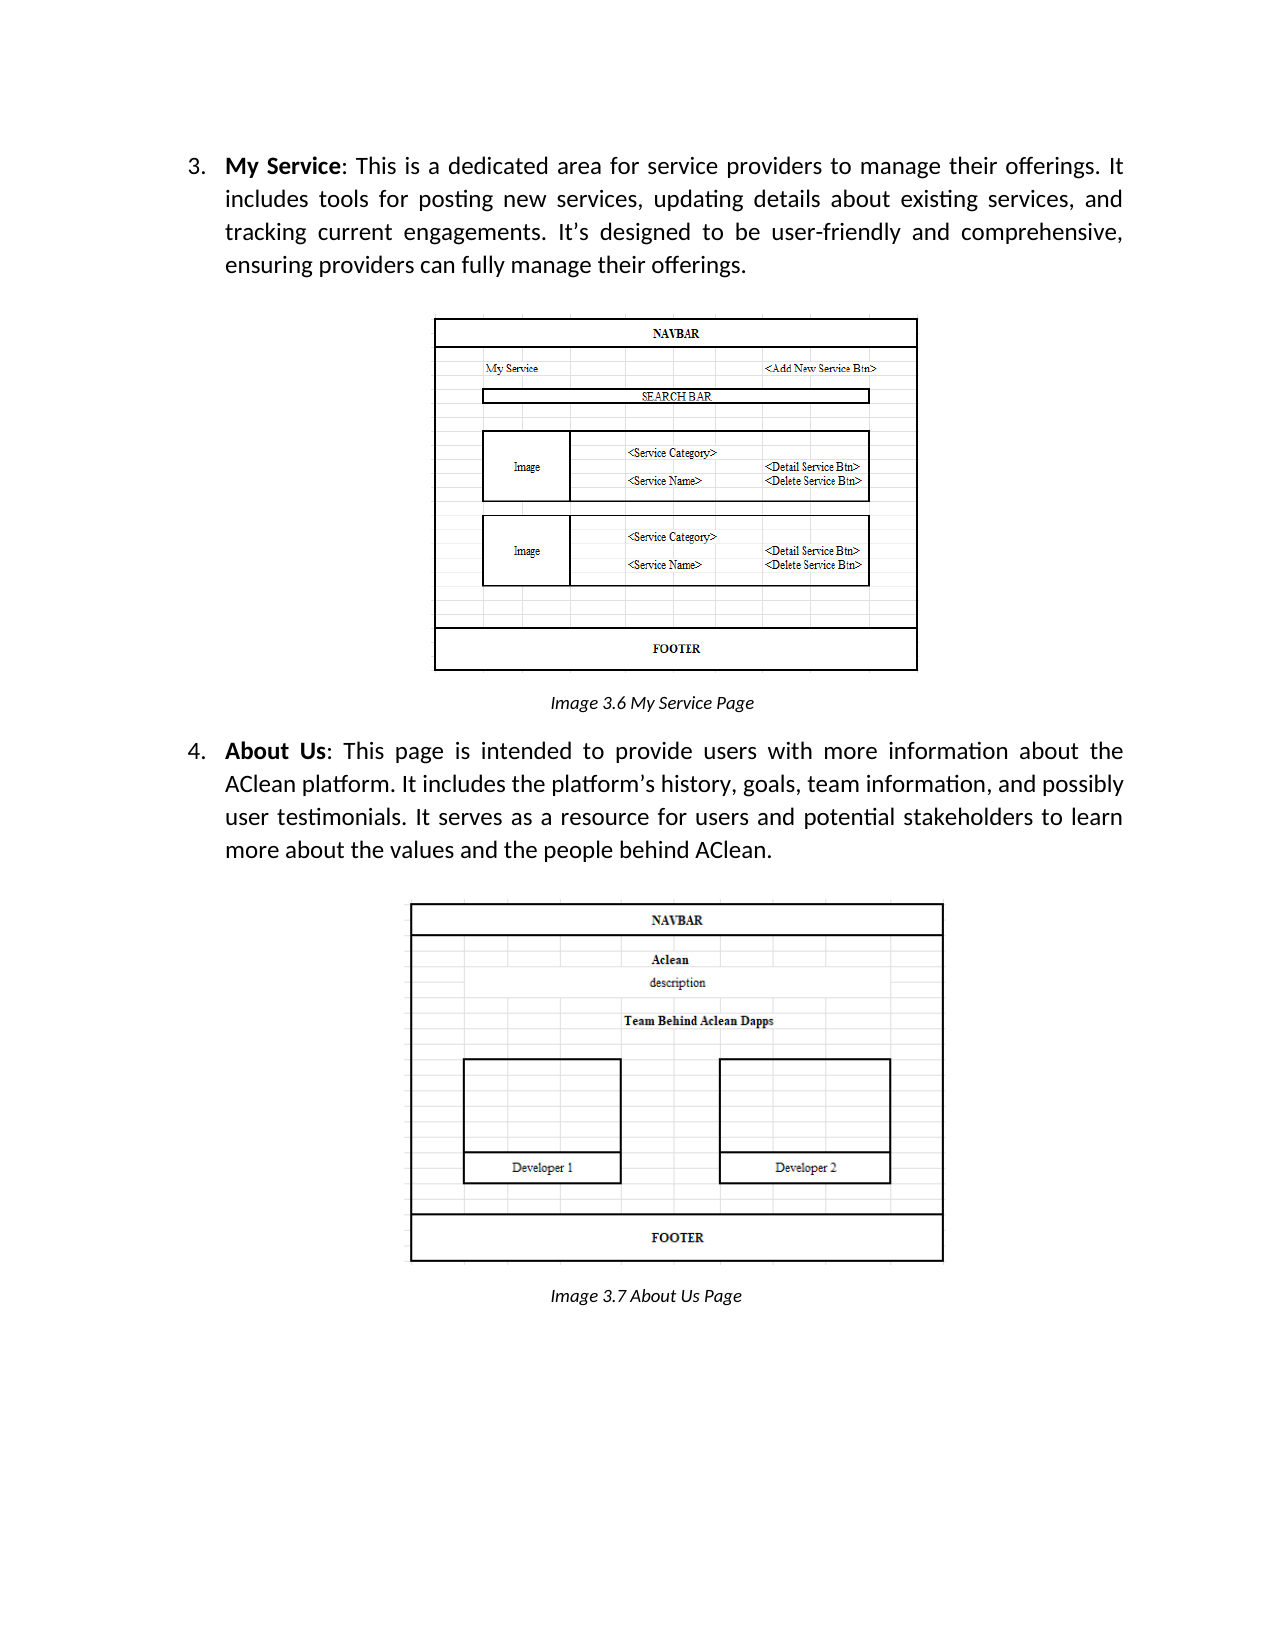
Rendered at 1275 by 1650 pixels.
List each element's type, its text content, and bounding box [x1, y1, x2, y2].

text Image 3.7 About Us Page [450, 1284, 1125, 1307]
picture [431, 314, 919, 673]
list My Service: This is a dedicated area for service providers to manage their offerings. It includes tools for posting new services, updating details about existing services, and tracking current engagements. It’s designed to be user-friendly and comprehensive, ensuring providers can fully manage their offerings. [187, 150, 1125, 279]
list About Us: This page is intended to provide users with more information about the AClean platform. It includes the platform’s history, goals, team information, and possibly user testimonials. It serves as a resource for users and potential stakeholders to learn more about the values and the people behind AClean. [187, 735, 1125, 864]
text Image 3.6 My Service Page [450, 691, 1125, 714]
picture [404, 899, 946, 1265]
